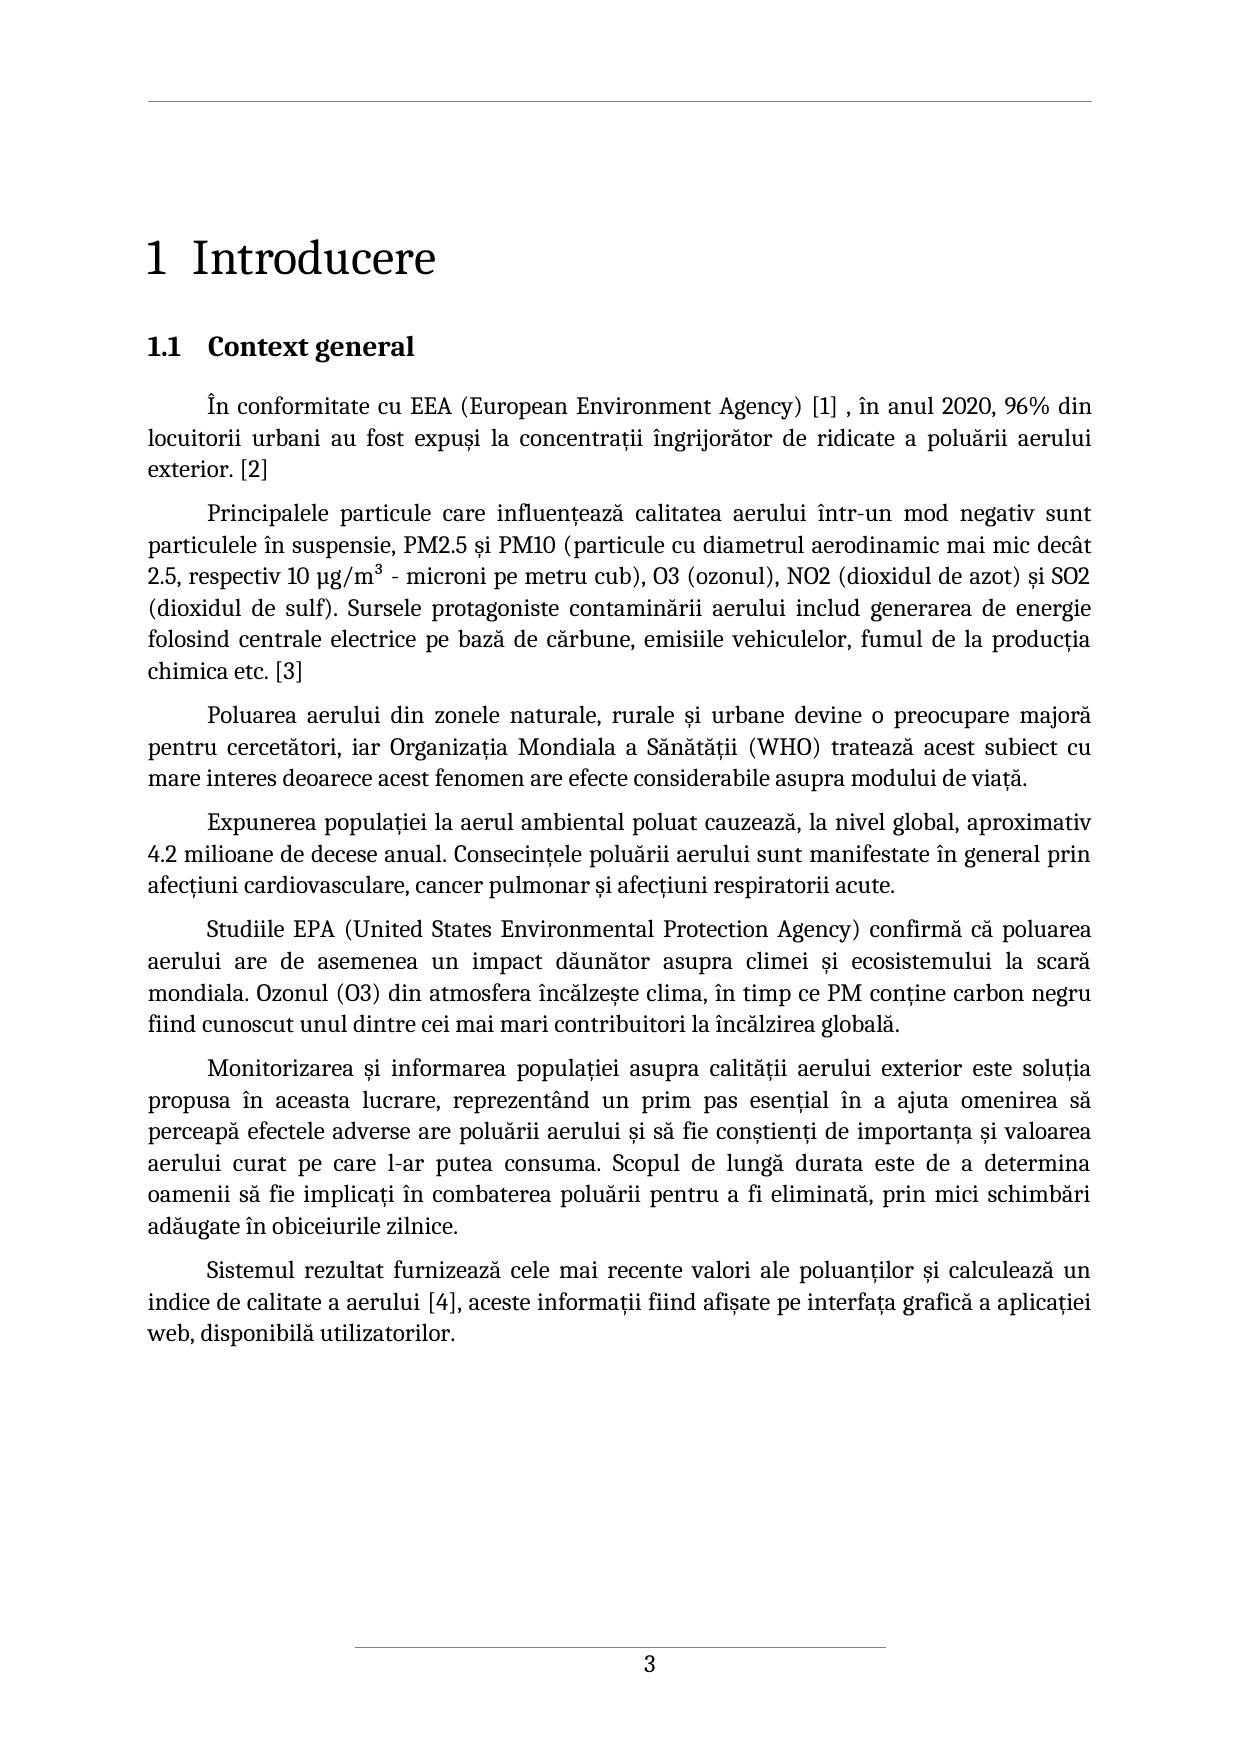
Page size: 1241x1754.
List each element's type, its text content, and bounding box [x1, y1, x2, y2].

text Principalele particule care influențează calitatea aerului într-un mod negativ sunt particulele în suspensie, PM2.5 și PM10 (particule cu diametrul aerodinamic mai mic decât 2.5, respectiv 10 µg/m³ - microni pe metru cub), O3 (ozonul), NO2 (dioxidul de azot) și SO2 (dioxidul de sulf). Sursele protagoniste contaminării aerului includ generarea de energie folosind centrale electrice pe bază de cărbune, emisiile vehiculelor, fumul de la producția chimica etc. [148, 499, 1092, 686]
text Poluarea aerului din zonele naturale, rurale și urbane devine o preocupare majoră pentru cercetători, iar Organizația Mondiala a Sănătății (WHO) tratează acest subiect cu mare interes deoarece acest fenomen are efecte considerabile asupra modului de viață. [148, 701, 1092, 793]
text Sistemul rezultat furnizează cele mai recente valori ale poluanților și calculează un indice de calitate a aerului , aceste informații fiind afișate pe interfața grafică a aplicației web, disponibilă utilizatorilor. [148, 1256, 1092, 1348]
text Monitorizarea și informarea populației asupra calității aerului exterior este soluția propusa în aceasta lucrare, reprezentând un prim pas esențial în a ajuta omenirea să perceapă efectele adverse are poluării aerului și să fie conștienți de importanța și valoarea aerului curat pe care l-ar putea consuma. Scopul de lungă durata este de a determina oamenii să fie implicați în combaterea poluării pentru a fi eliminată, prin mici schimbări adăugate în obiceiurile zilnice. [148, 1054, 1092, 1241]
text În conformitate cu EEA (European Environment Agency) , în anul 2020, 96% din locuitorii urbani au fost expuși la concentrații îngrijorător de ridicate a poluării aerului exterior. [148, 392, 1092, 484]
text Studiile EPA (United States Environmental Protection Agency) confirmă că poluarea aerului are de asemenea un impact dăunător asupra climei și ecosistemului la scară mondiala. Ozonul (O3) din atmosfera încălzește clima, în timp ce PM conține carbon negru fiind cunoscut unul dintre cei mai mari contribuitori la încălzirea globală. [148, 915, 1092, 1039]
text Expunerea populației la aerul ambiental poluat cauzează, la nivel global, aproximativ 4.2 milioane de decese anual. Consecințele poluării aerului sunt manifestate în general prin afecțiuni cardiovasculare, cancer pulmonar și afecțiuni respiratorii acute. [148, 808, 1092, 900]
subtitle Introducere [148, 229, 1092, 287]
subtitle Context general [148, 330, 1092, 363]
